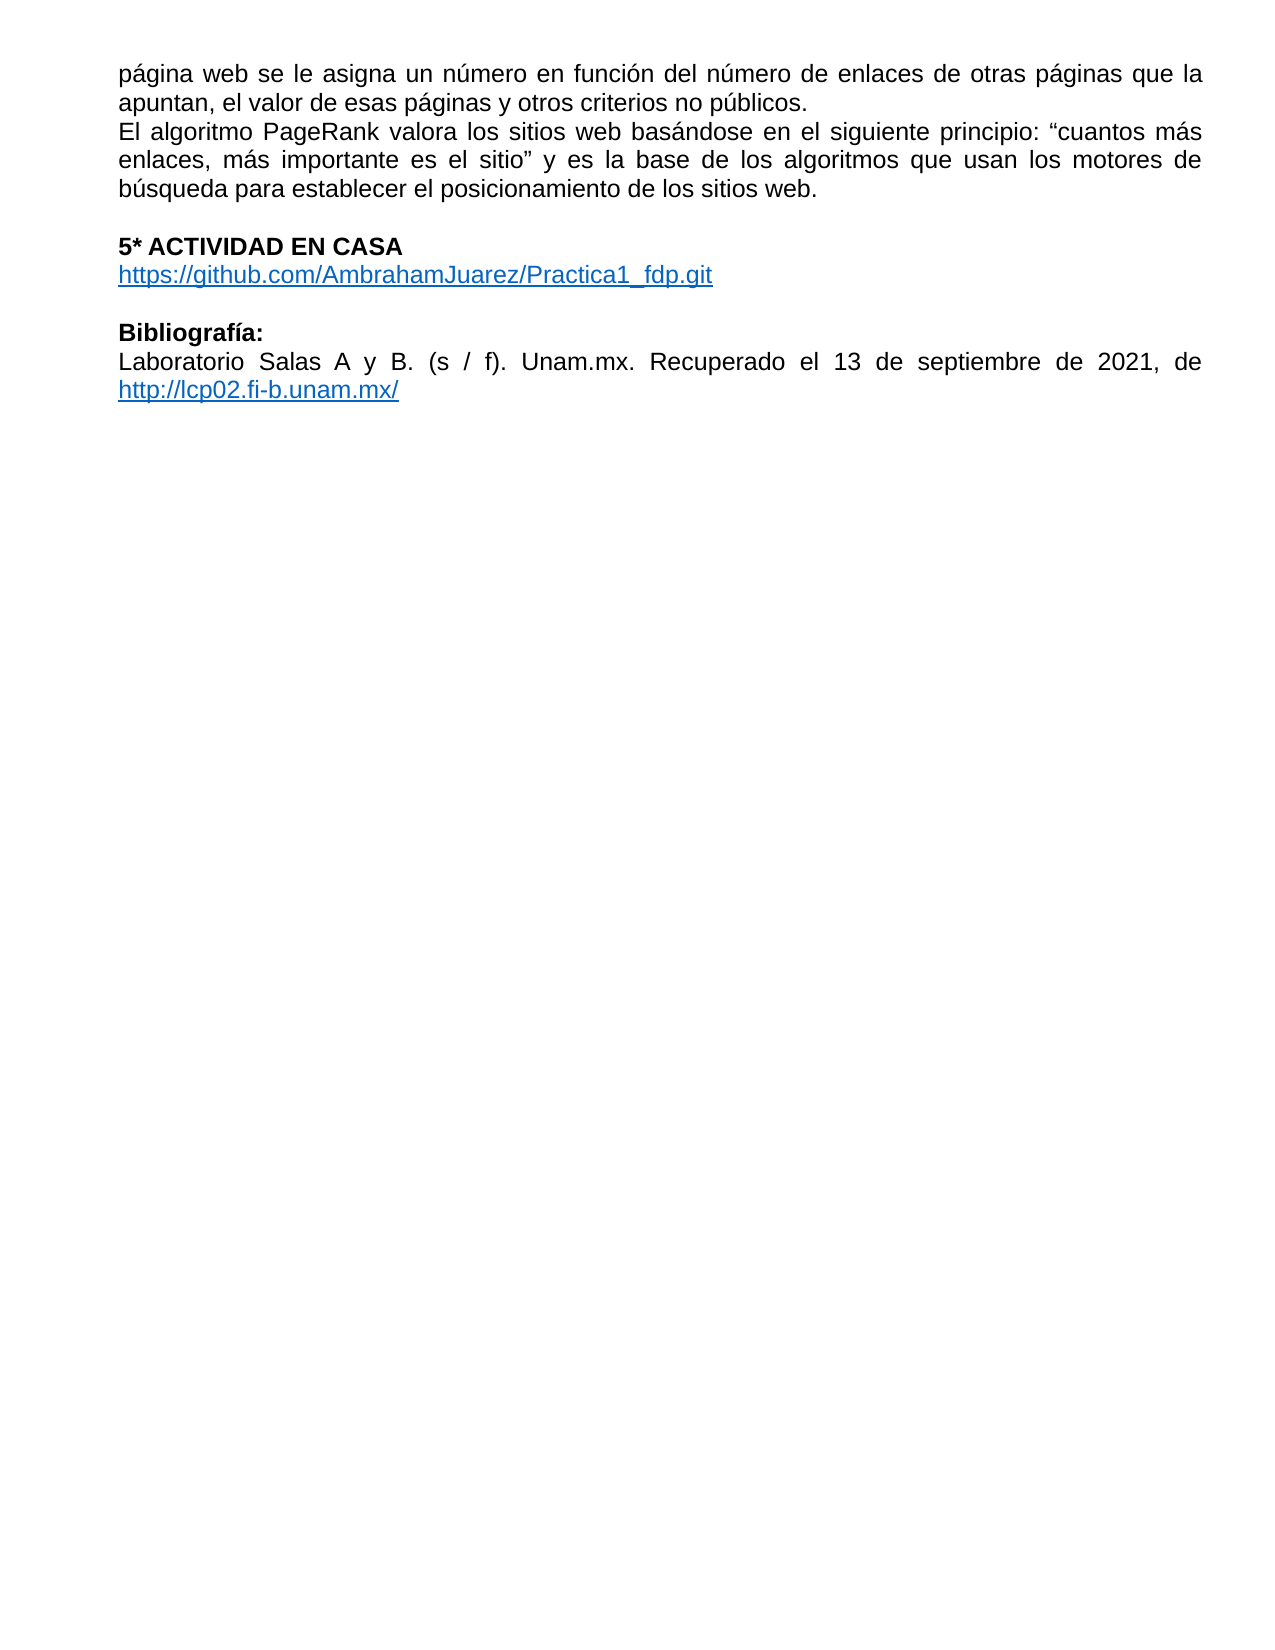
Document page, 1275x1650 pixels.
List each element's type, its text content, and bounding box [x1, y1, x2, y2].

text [118, 59, 1205, 117]
text https://github.com/AmbrahamJuarez/Practica1_fdp.git [118, 260, 1205, 289]
text 5* ACTIVIDAD EN CASA [118, 232, 1205, 260]
text Laboratorio Salas A y B. (s / f). Unam.mx. Recuperado el 13 de septiembre de 2021, de http://lcp02.fi-b.unam.mx/ [118, 347, 1205, 404]
text El algoritmo PageRank valora los sitios web basándose en el siguiente principio: “cuantos más enlaces, más importante es el sitio” y es la base de los algoritmos que usan los motores de búsqueda para establecer el posicionamiento de los sitios web. [118, 117, 1205, 203]
text Bibliografía: [118, 318, 1205, 347]
